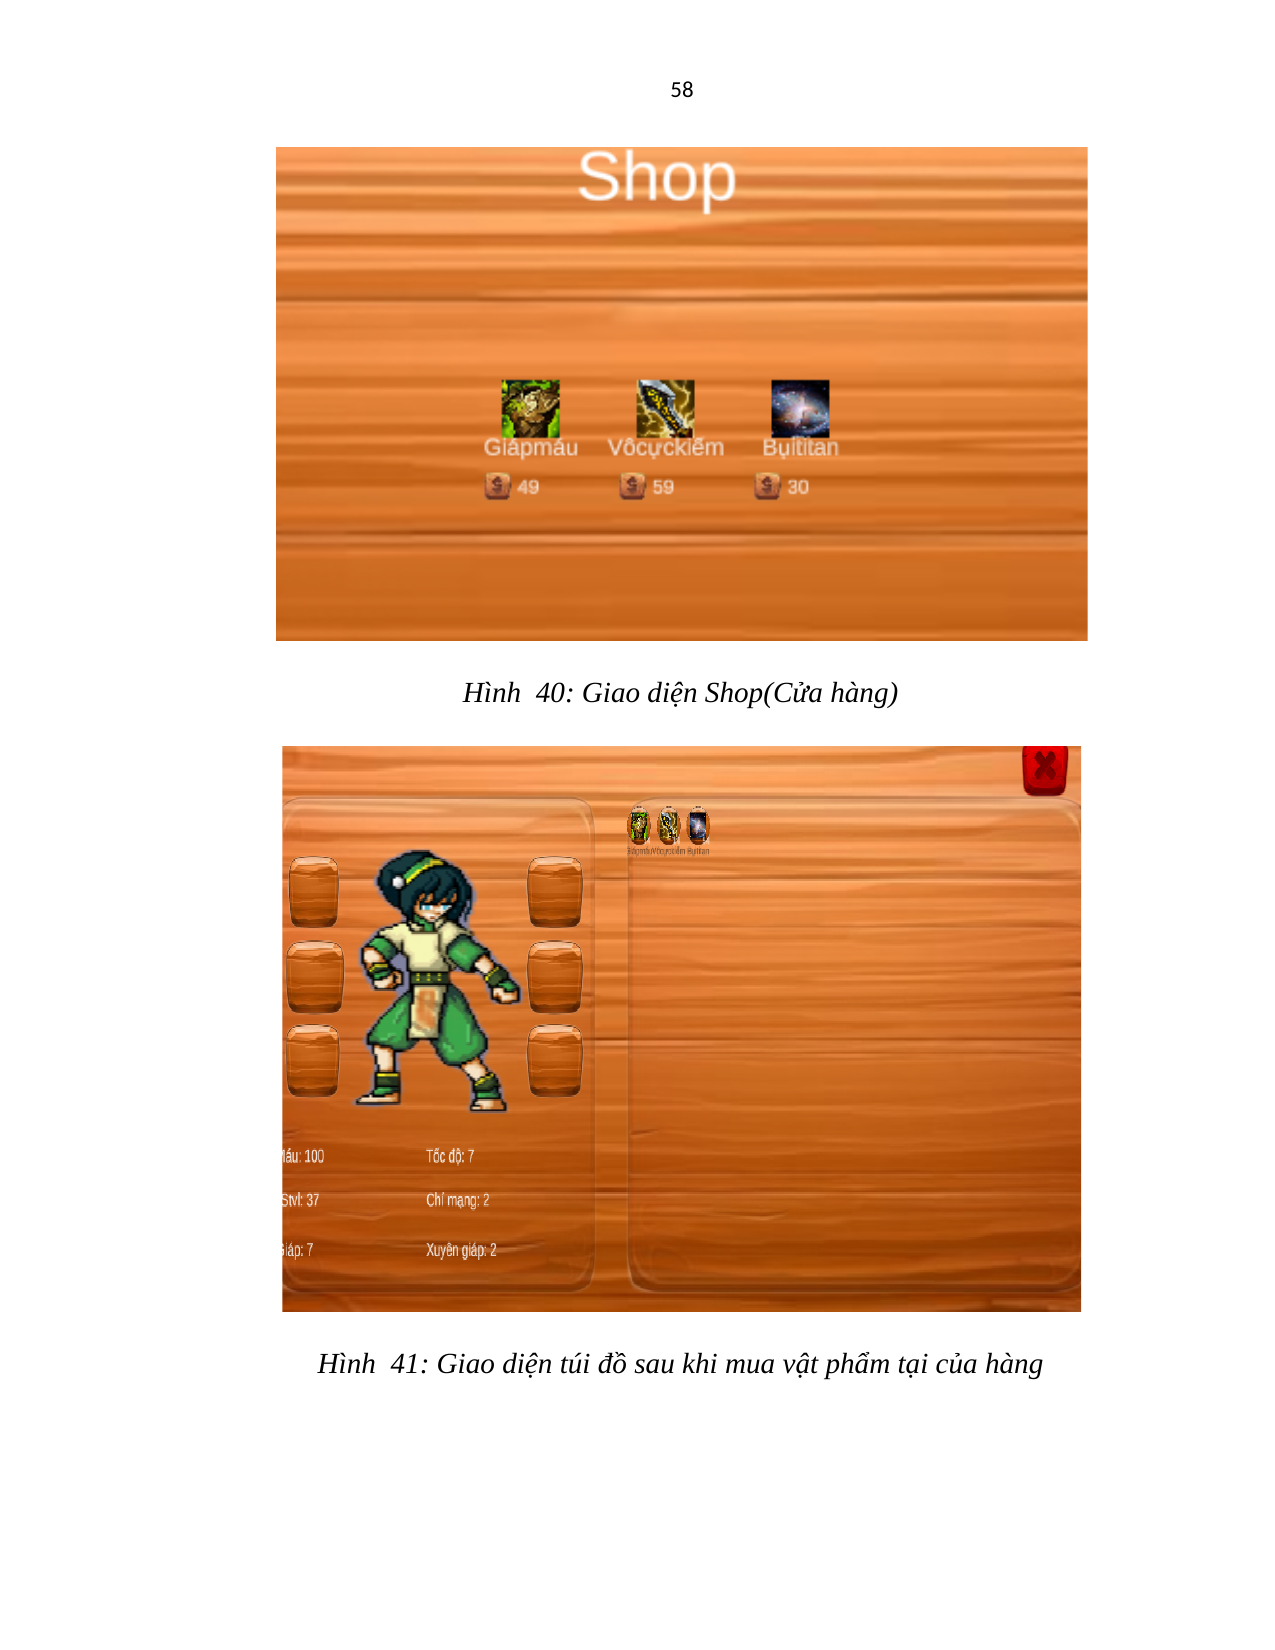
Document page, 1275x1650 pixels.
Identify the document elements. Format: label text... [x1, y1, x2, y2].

picture [282, 746, 1082, 1312]
text Hình 40: Giao diện Shop(Cửa hàng) [207, 675, 1157, 708]
picture [276, 147, 1088, 641]
text Hình 41: Giao diện túi đồ sau khi mua vật phẩm tại của hàng [207, 1346, 1157, 1379]
